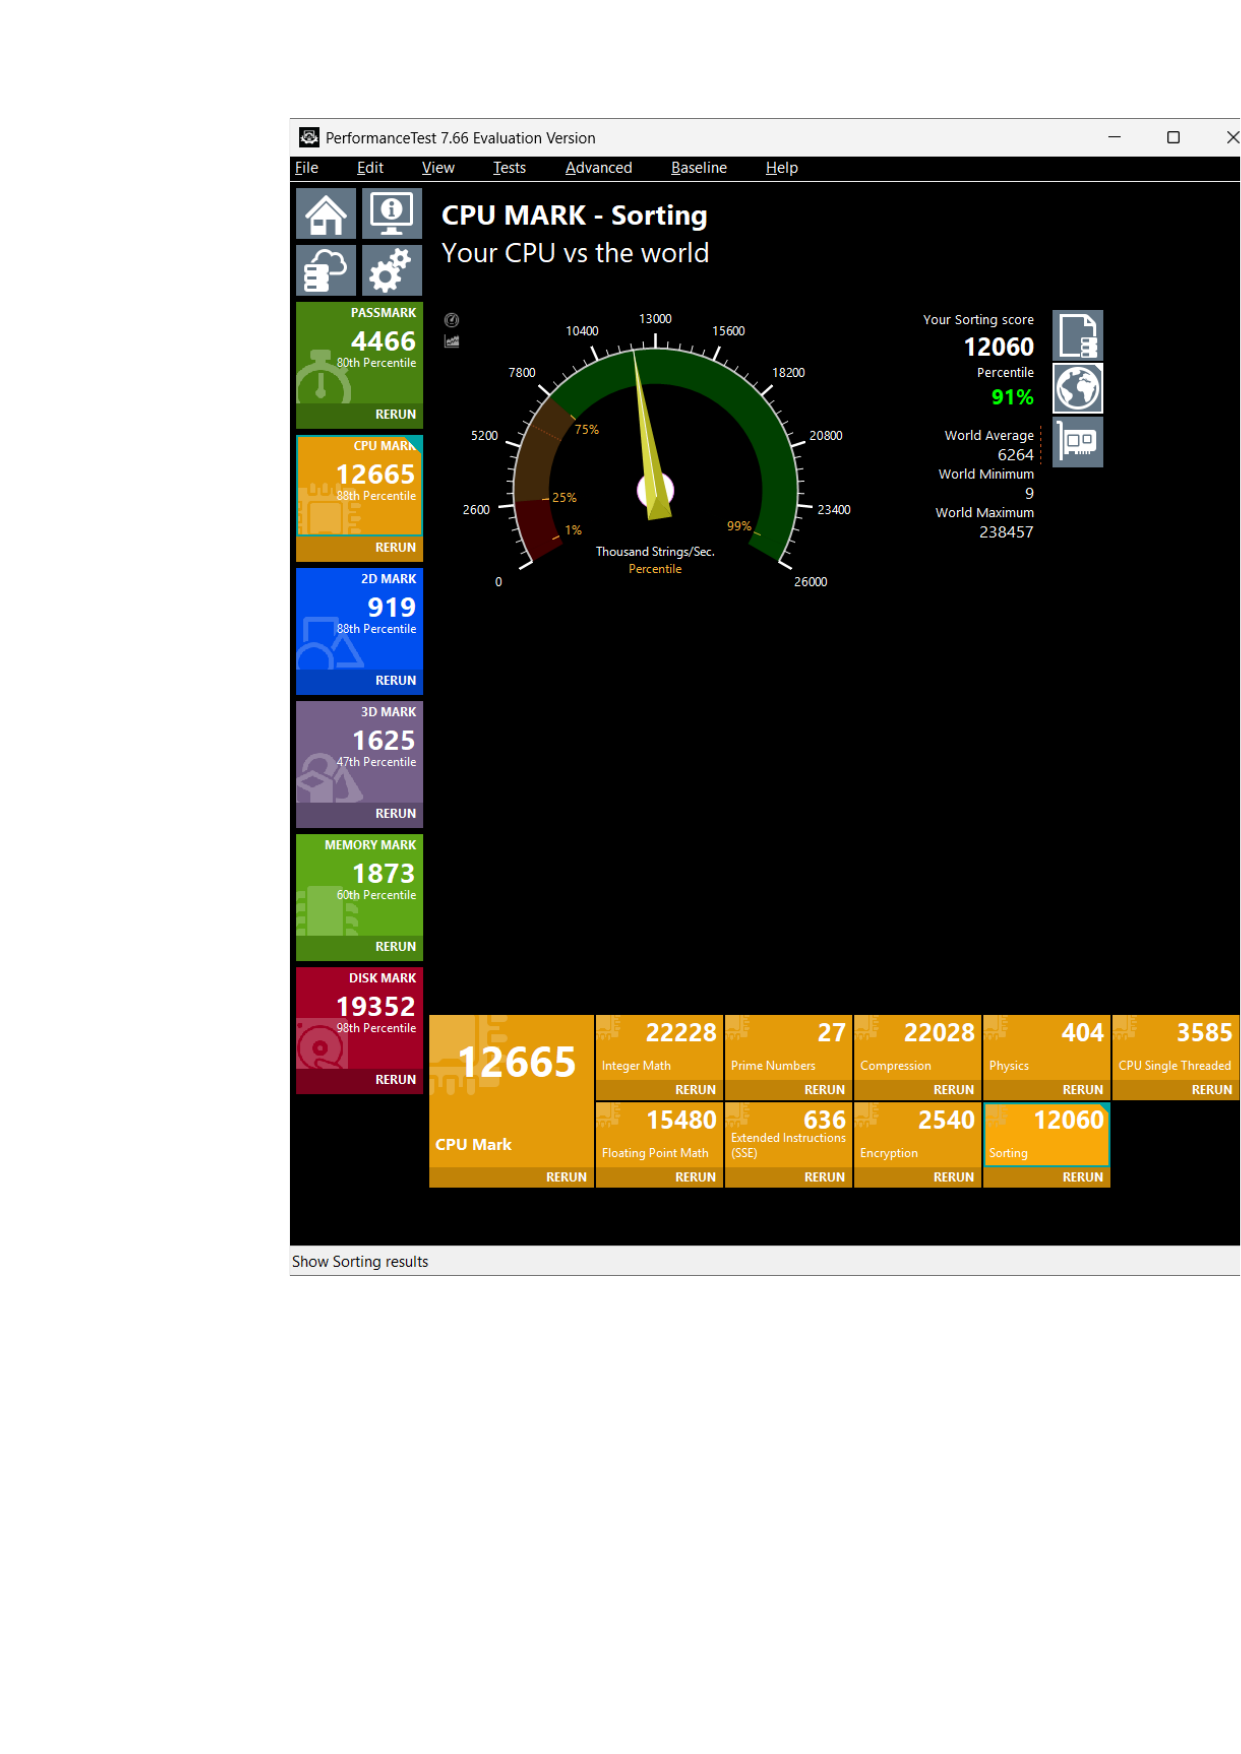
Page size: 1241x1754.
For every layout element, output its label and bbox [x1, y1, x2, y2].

picture [289, 118, 1241, 1276]
